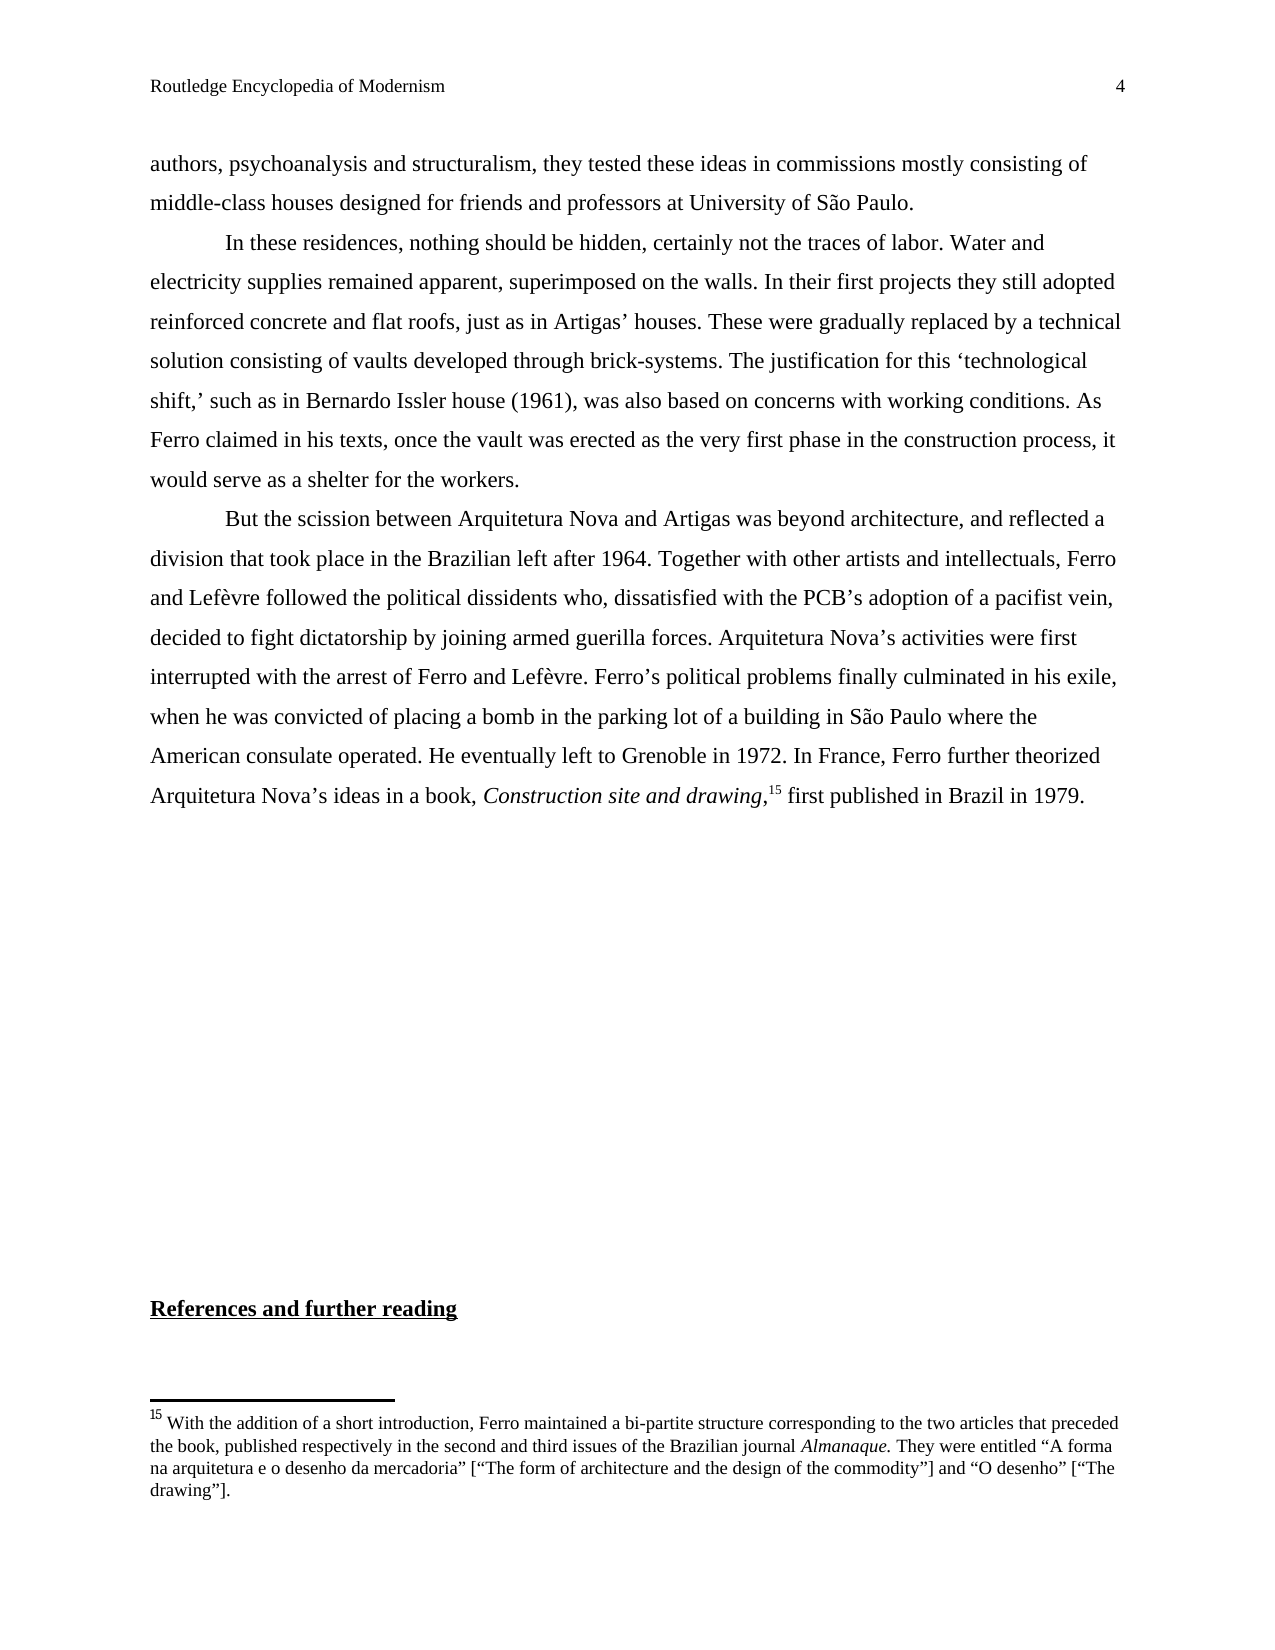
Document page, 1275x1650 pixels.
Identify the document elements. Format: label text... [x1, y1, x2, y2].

text References and further reading [150, 1295, 1125, 1321]
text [150, 150, 1125, 216]
text In these residences, nothing should be hidden, certainly not the traces of labor. Water and electricity supplies remained apparent, superimposed on the walls. In their first projects they still adopted reinforced concrete and flat roofs, just as in Artigas’ houses. These were gradually replaced by a technical solution consisting of vaults developed through brick-systems. The justification for this ‘technological shift,’ such as in Bernardo Issler house (1961), was also based on concerns with working conditions. As Ferro claimed in his texts, once the vault was erected as the very first phase in the construction process, it would serve as a shelter for the workers. [150, 229, 1125, 492]
text But the scission between Arquitetura Nova and Artigas was beyond architecture, and reflected a division that took place in the Brazilian left after 1964. Together with other artists and intellectuals, Ferro and Lefèvre followed the political dissidents who, dissatisfied with the PCB’s adoption of a pacifist vein, decided to fight dictatorship by joining armed guerilla forces. Arquitetura Nova’s activities were first interrupted with the arrest of Ferro and Lefèvre. Ferro’s political problems finally culminated in his exile, when he was convicted of placing a bomb in the parking lot of a building in São Paulo where the American consulate operated. He eventually left to Grenoble in 1972. In France, Ferro further theorized Arquitetura Nova’s ideas in a book, Construction site and drawing, first published in Brazil in 1979. [150, 505, 1125, 808]
